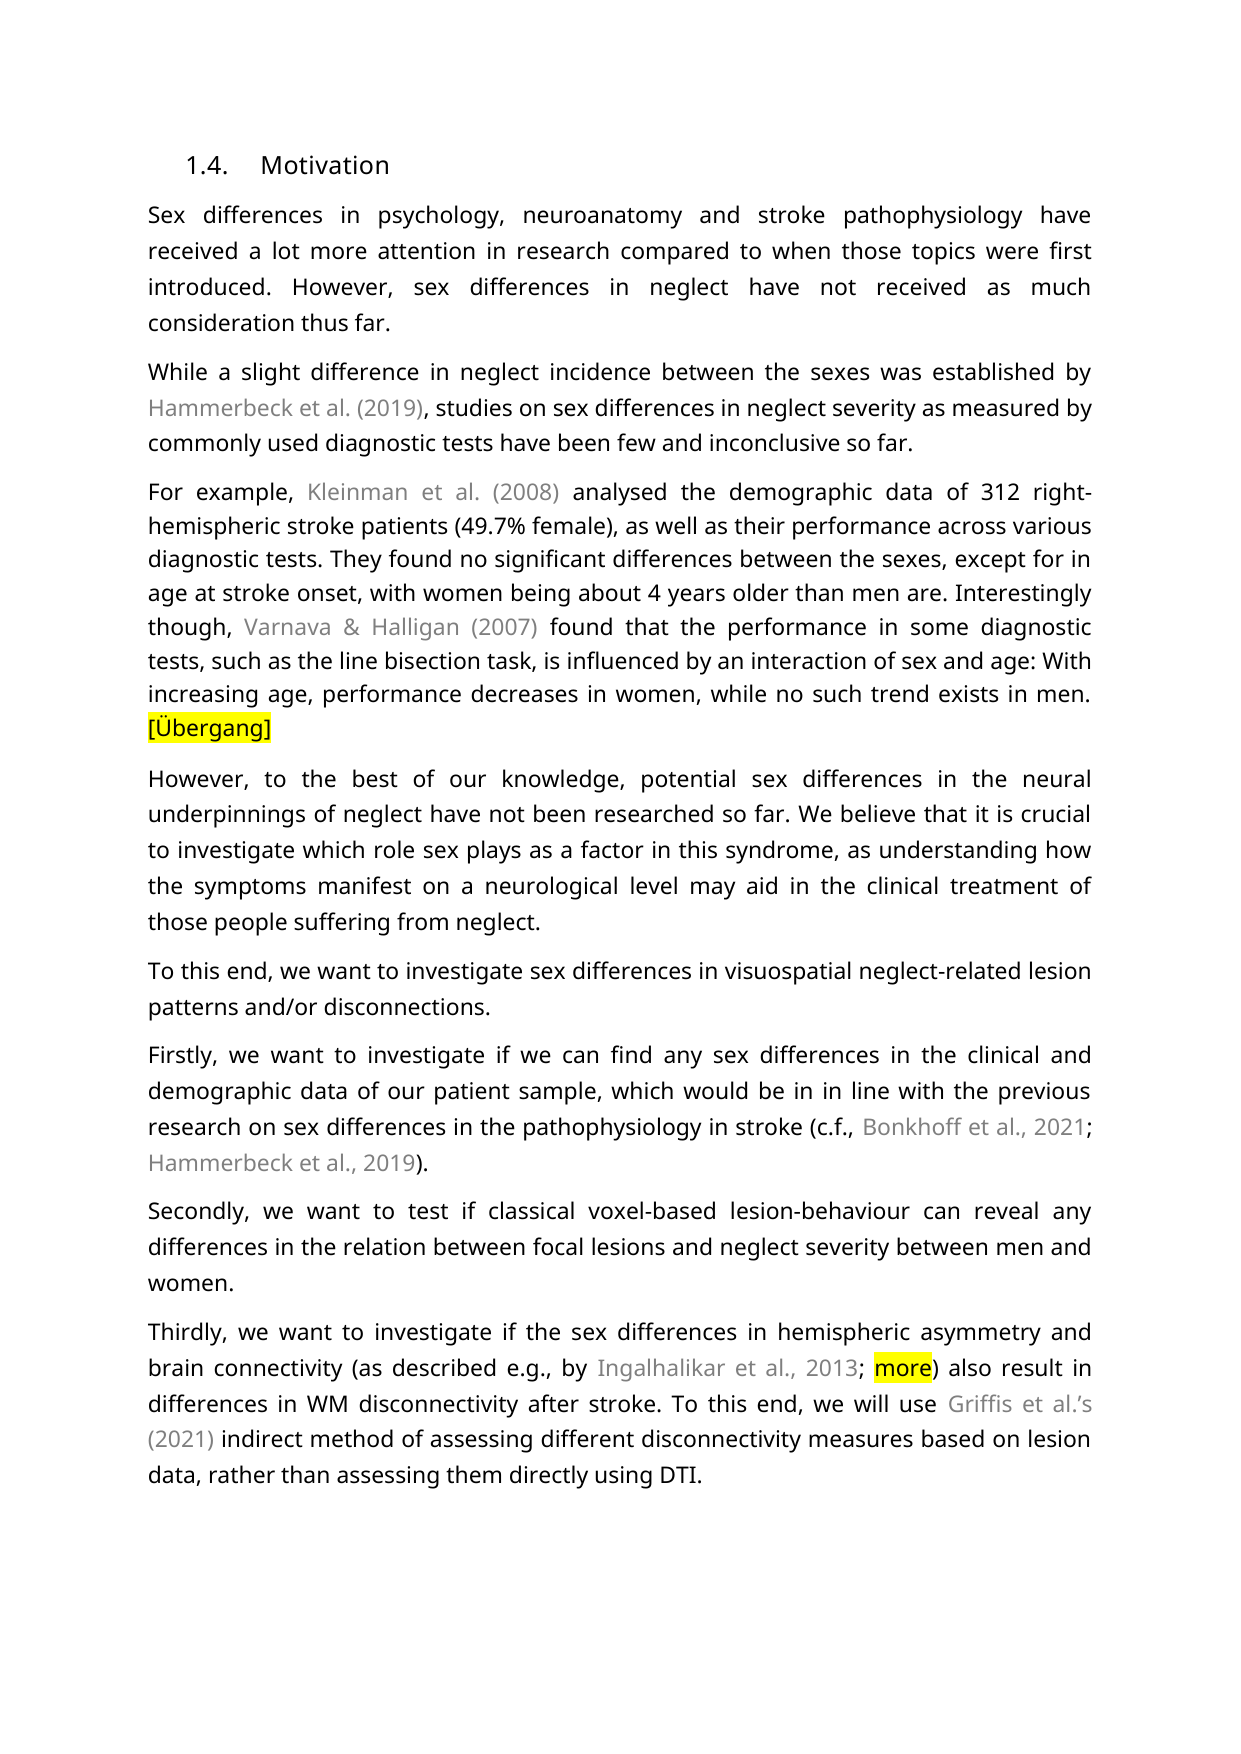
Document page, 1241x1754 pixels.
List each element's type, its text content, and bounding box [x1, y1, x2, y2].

text While a slight difference in neglect incidence between the sexes was established by Hammerbeck et al. (2019), studies on sex differences in neglect severity as measured by commonly used diagnostic tests have been few and inconclusive so far. [148, 356, 1093, 459]
text To this end, we want to investigate sex differences in visuospatial neglect-related lesion patterns and/or disconnections. [148, 955, 1093, 1022]
text Sex differences in psychology, neuroanatomy and stroke pathophysiology have received a lot more attention in research compared to when those topics were first introduced. However, sex differences in neglect have not received as much consideration thus far. [148, 199, 1093, 338]
text However, to the best of our knowledge, potential sex differences in the neural underpinnings of neglect have not been researched so far. We believe that it is crucial to investigate which role sex plays as a factor in this syndrome, as understanding how the symptoms manifest on a neurological level may aid in the clinical treatment of those people suffering from neglect. [148, 762, 1093, 937]
text Thirdly, we want to investigate if the sex differences in hemispheric asymmetry and brain connectivity (as described e.g., by Ingalhalikar et al., 2013; more) also result in differences in WM disconnectivity after stroke. To this end, we will use Griffis et al.’s (2021) indirect method of assessing different disconnectivity measures based on lesion data, rather than assessing them directly using DTI. [148, 1316, 1093, 1491]
list Motivation [185, 148, 1093, 182]
text Firstly, we want to investigate if we can find any sex differences in the clinical and demographic data of our patient sample, which would be in in line with the previous research on sex differences in the pathophysiology in stroke (c.f., Bonkhoff et al., 2021; Hammerbeck et al., 2019). [148, 1039, 1093, 1178]
text Secondly, we want to test if classical voxel-based lesion-behaviour can reveal any differences in the relation between focal lesions and neglect severity between men and women. [148, 1195, 1093, 1298]
text For example, Kleinman et al. (2008) analysed the demographic data of 312 right-hemispheric stroke patients (49.7% female), as well as their performance across various diagnostic tests. They found no significant differences between the sexes, except for in age at stroke onset, with women being about 4 years older than men are. Interestingly though, Varnava & Halligan (2007) found that the performance in some diagnostic tests, such as the line bisection task, is influenced by an interaction of sex and age: With increasing age, performance decreases in women, while no such trend exists in men. [Übergang] [148, 476, 1093, 743]
